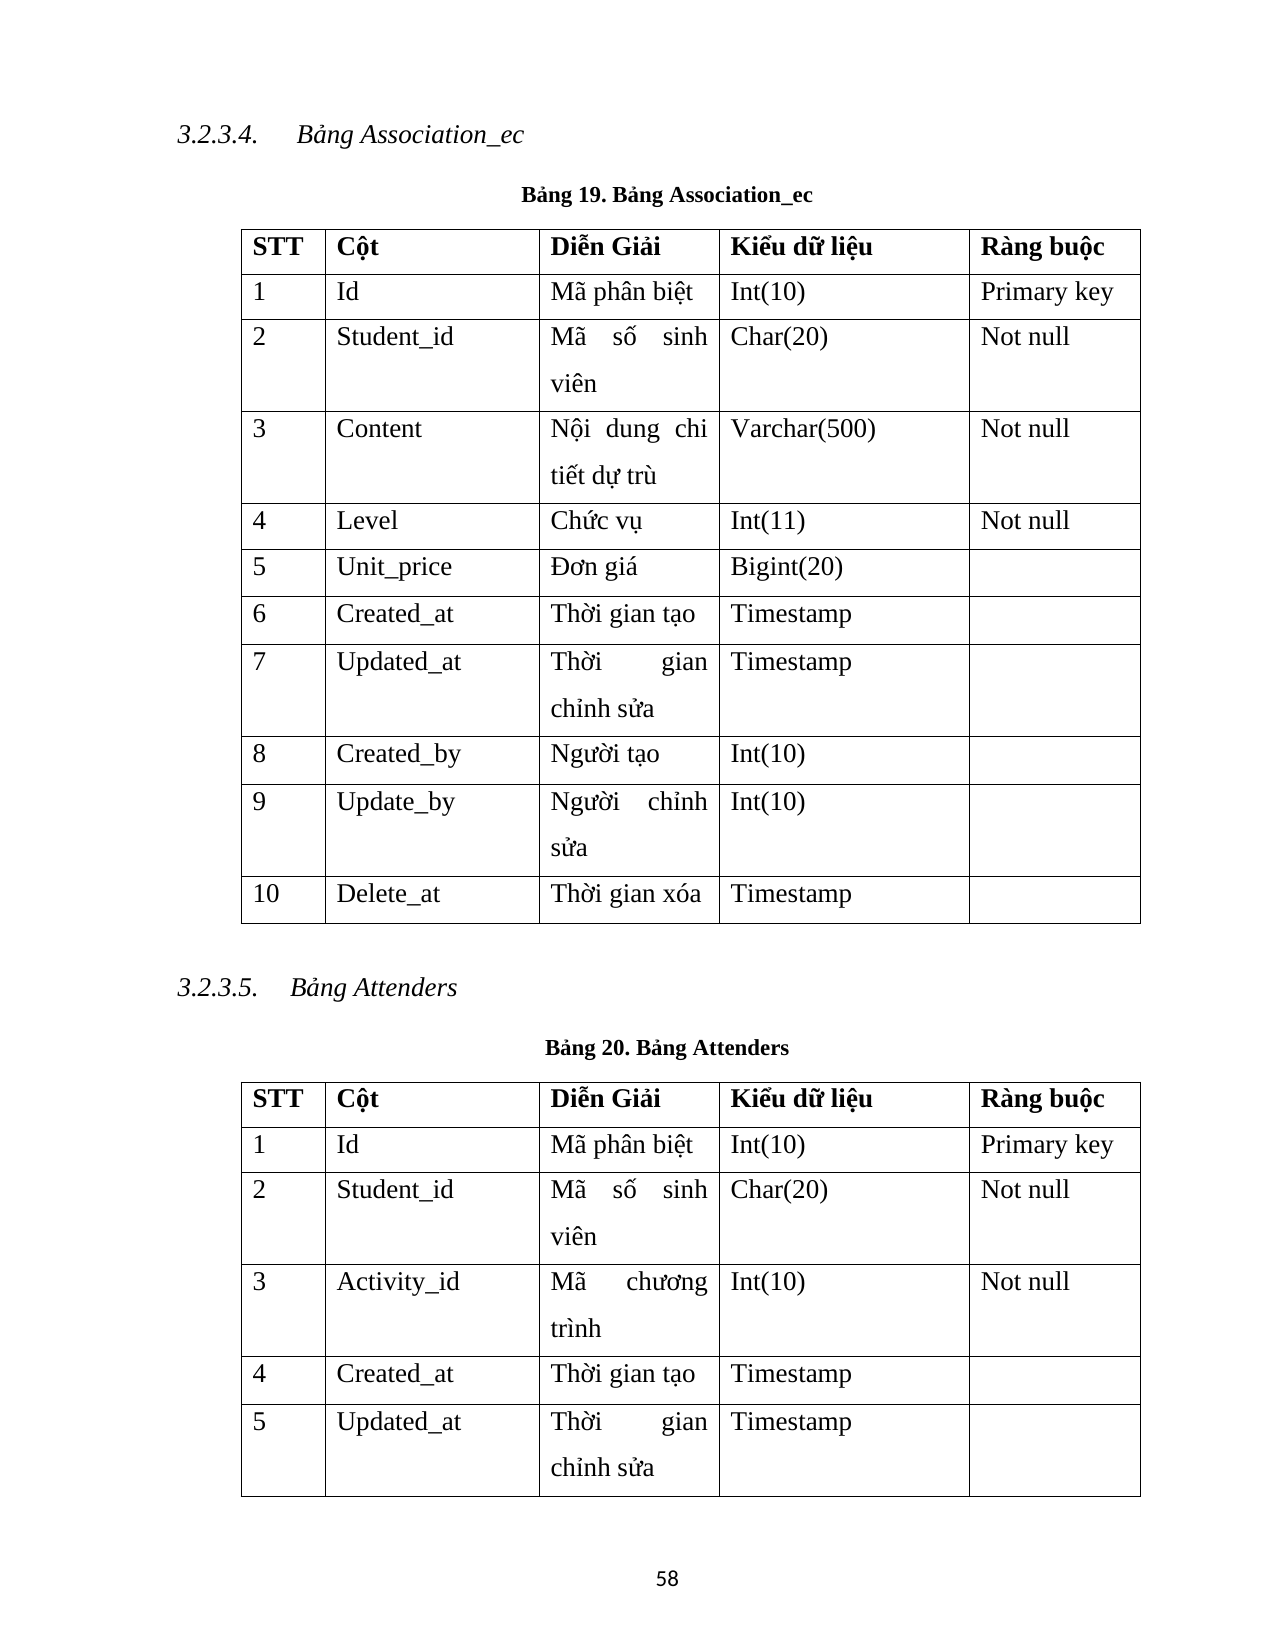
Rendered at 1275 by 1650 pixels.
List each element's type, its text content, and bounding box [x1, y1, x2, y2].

table_cell Updated_at [326, 1405, 539, 1496]
table_cell [970, 785, 1140, 876]
table_header Ràng buộc [970, 230, 1140, 274]
table_cell Thời gian tạo [540, 1357, 719, 1404]
table_cell Primary key [970, 275, 1140, 319]
table_cell Timestamp [720, 1405, 969, 1496]
table_cell [970, 737, 1140, 784]
table_cell Delete_at [326, 877, 539, 923]
table_cell Mã chương trình [540, 1265, 719, 1356]
table_cell Nội dung chi tiết dự trù [540, 412, 719, 503]
table_cell Mã phân biệt [540, 275, 719, 319]
table_cell [970, 877, 1140, 923]
table_cell Int(10) [720, 737, 969, 784]
table_cell 4 [242, 1357, 325, 1404]
table_cell Student_id [326, 320, 539, 411]
table_cell Not null [970, 412, 1140, 503]
table_cell Mã số sinh viên [540, 320, 719, 411]
table_cell 5 [242, 1405, 325, 1496]
table_cell Int(10) [720, 785, 969, 876]
table_cell Int(11) [720, 504, 969, 548]
table_cell 2 [242, 320, 325, 411]
table_cell Varchar(500) [720, 412, 969, 503]
table_cell 3 [242, 1265, 325, 1356]
table_cell Đơn giá [540, 550, 719, 596]
table_cell Not null [970, 1173, 1140, 1264]
table_cell Bigint(20) [720, 550, 969, 596]
table_cell 8 [242, 737, 325, 784]
table_header STT [242, 1083, 325, 1127]
table_cell Thời gian xóa [540, 877, 719, 923]
table_cell [970, 1405, 1140, 1496]
table_cell 5 [242, 550, 325, 596]
table_cell 9 [242, 785, 325, 876]
table_header Kiểu dữ liệu [720, 230, 969, 274]
list Bảng Attenders [177, 971, 1157, 1002]
text Bảng 20. Bảng Attenders [177, 1034, 1157, 1061]
table_cell Char(20) [720, 320, 969, 411]
table_cell Int(10) [720, 1128, 969, 1172]
table_cell 2 [242, 1173, 325, 1264]
table_cell Timestamp [720, 597, 969, 644]
table_cell Level [326, 504, 539, 548]
table_cell [970, 1357, 1140, 1404]
table_cell Char(20) [720, 1173, 969, 1264]
table_cell Timestamp [720, 1357, 969, 1404]
list Bảng Association_ec [177, 118, 1157, 149]
table_header Cột [326, 230, 539, 274]
table_cell Chức vụ [540, 504, 719, 548]
table_cell Int(10) [720, 1265, 969, 1356]
table_cell Thời gian tạo [540, 597, 719, 644]
table_header Diễn Giải [540, 230, 719, 274]
table_cell 10 [242, 877, 325, 923]
table_cell Người chỉnh sửa [540, 785, 719, 876]
table_cell Người tạo [540, 737, 719, 784]
table_cell Student_id [326, 1173, 539, 1264]
text Bảng 19. Bảng Association_ec [177, 181, 1157, 208]
table_cell Id [326, 1128, 539, 1172]
table_cell Unit_price [326, 550, 539, 596]
table_header Diễn Giải [540, 1083, 719, 1127]
table_cell 6 [242, 597, 325, 644]
table_cell Not null [970, 320, 1140, 411]
table_cell Created_at [326, 597, 539, 644]
table_cell Mã phân biệt [540, 1128, 719, 1172]
table_cell Updated_at [326, 645, 539, 736]
table_cell Not null [970, 504, 1140, 548]
table_cell Activity_id [326, 1265, 539, 1356]
table_header STT [242, 230, 325, 274]
table_cell [970, 550, 1140, 596]
table_header Kiểu dữ liệu [720, 1083, 969, 1127]
table_cell Id [326, 275, 539, 319]
table_cell Primary key [970, 1128, 1140, 1172]
table_cell 1 [242, 275, 325, 319]
table_cell 7 [242, 645, 325, 736]
table_cell Thời gian chỉnh sửa [540, 645, 719, 736]
table_cell Update_by [326, 785, 539, 876]
table_header Ràng buộc [970, 1083, 1140, 1127]
table_header Cột [326, 1083, 539, 1127]
table_cell Created_at [326, 1357, 539, 1404]
table_cell [970, 645, 1140, 736]
table_cell Content [326, 412, 539, 503]
table_cell Int(10) [720, 275, 969, 319]
table_cell Created_by [326, 737, 539, 784]
table_cell 4 [242, 504, 325, 548]
table_cell Not null [970, 1265, 1140, 1356]
table_cell Mã số sinh viên [540, 1173, 719, 1264]
table_cell Thời gian chỉnh sửa [540, 1405, 719, 1496]
table_cell 3 [242, 412, 325, 503]
table_cell Timestamp [720, 645, 969, 736]
table_cell 1 [242, 1128, 325, 1172]
table_cell [970, 597, 1140, 644]
table_cell Timestamp [720, 877, 969, 923]
